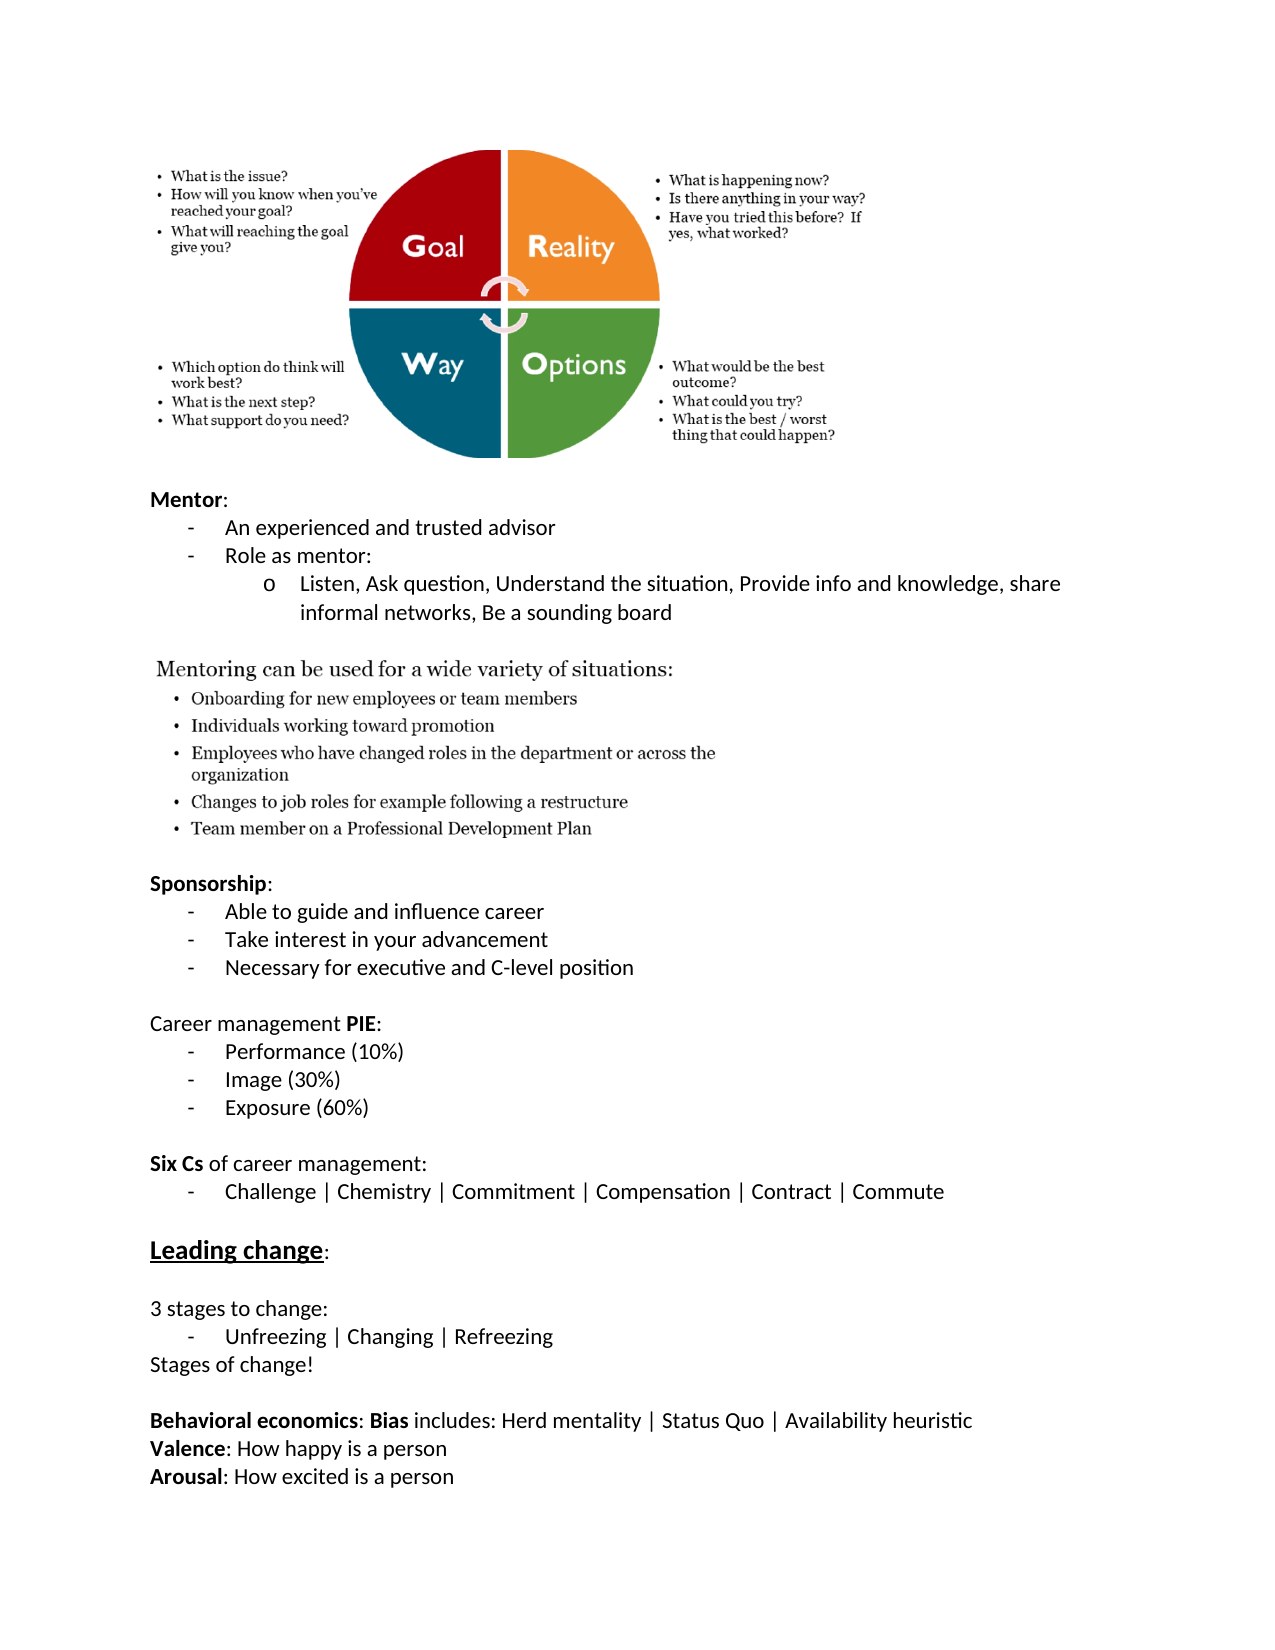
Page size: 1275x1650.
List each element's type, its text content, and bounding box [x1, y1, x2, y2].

text Mentor: [150, 485, 1125, 513]
list Listen, Ask question, Understand the situation, Provide info and knowledge, share informal networks, Be a sounding board [262, 569, 1125, 627]
list Necessary for executive and C-level position [187, 953, 1125, 981]
picture [150, 654, 716, 841]
list Able to guide and influence career [187, 897, 1125, 925]
picture [439, 360, 450, 374]
list Challenge | Chemistry | Commitment | Compensation | Contract | Commute [187, 1177, 1125, 1205]
list Take interest in your advancement [187, 925, 1125, 953]
list Exposure (60%) [187, 1093, 1125, 1121]
list Unfreezing | Changing | Refreezing [187, 1322, 1125, 1350]
text Arousal: How excited is a person [150, 1462, 1125, 1490]
text Six Cs of career management: [150, 1149, 1125, 1177]
text Career management PIE: [150, 1009, 1125, 1037]
list Image (30%) [187, 1065, 1125, 1093]
text Valence: How happy is a person [150, 1434, 1125, 1462]
text Behavioral economics: Bias includes: Herd mentality | Status Quo | Availability heuristic [150, 1406, 1125, 1434]
list Performance (10%) [187, 1037, 1125, 1065]
picture [150, 150, 868, 458]
text 3 stages to change: [150, 1294, 1125, 1322]
text Sponsorship: [150, 869, 1125, 897]
list An experienced and trusted advisor [187, 513, 1125, 541]
text Leading change: [150, 1233, 1125, 1266]
picture [451, 360, 463, 381]
picture [402, 353, 437, 374]
list Role as mentor: [187, 541, 1125, 569]
text Stages of change! [150, 1350, 1125, 1378]
